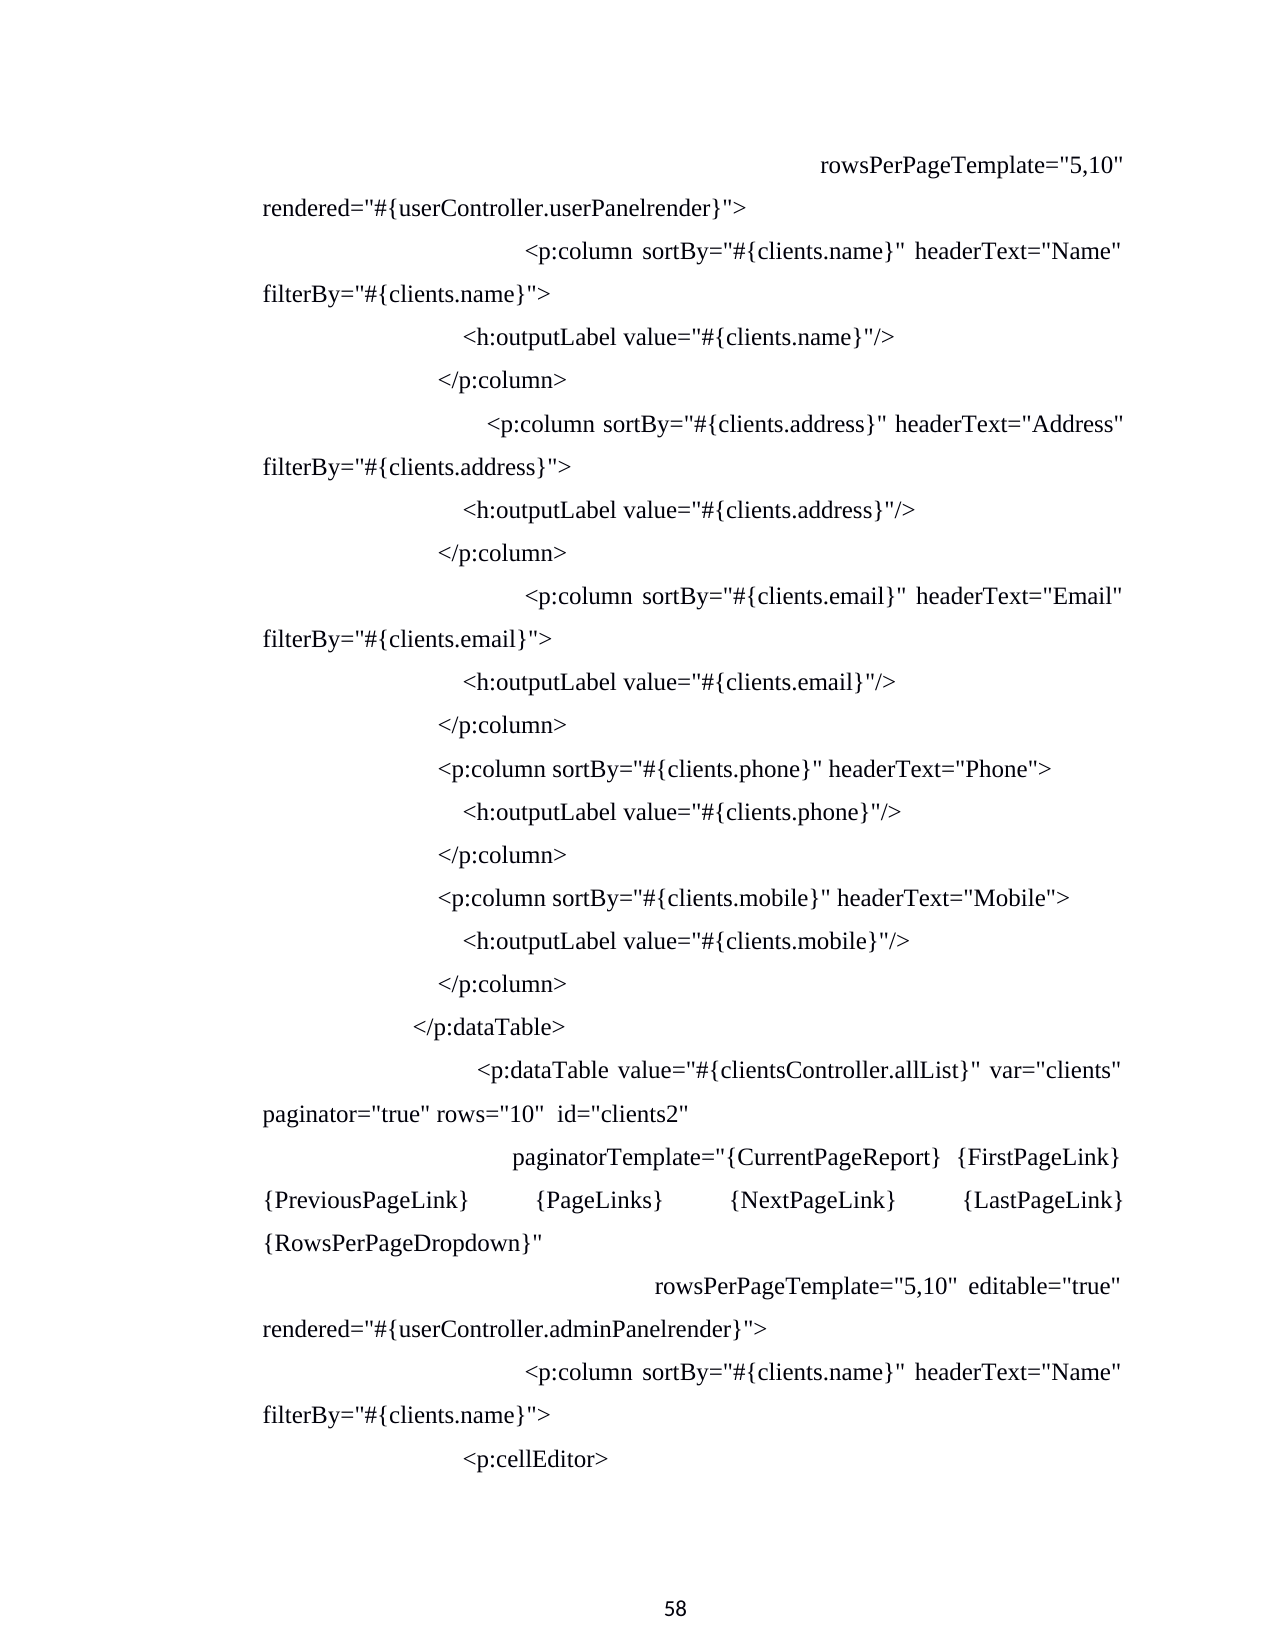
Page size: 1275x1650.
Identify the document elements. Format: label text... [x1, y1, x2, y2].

list </p:column> [262, 711, 1125, 739]
list </p:column> [262, 969, 1125, 998]
list <p:column sortBy="#{clients.name}" headerText="Name" filterBy="#{clients.name}"> [262, 1357, 1125, 1429]
list <p:column sortBy="#{clients.mobile}" headerText="Mobile"> [262, 883, 1125, 912]
list <p:cellEditor> [262, 1444, 1125, 1472]
list <p:column sortBy="#{clients.address}" headerText="Address" filterBy="#{clients.address}"> [262, 409, 1125, 481]
list </p:column> [262, 840, 1125, 869]
list <p:column sortBy="#{clients.email}" headerText="Email" filterBy="#{clients.email}"> [262, 581, 1125, 653]
list <h:outputLabel value="#{clients.mobile}"/> [262, 926, 1125, 955]
list paginatorTemplate="{CurrentPageReport} {FirstPageLink} {PreviousPageLink} {PageLinks} {NextPageLink} {LastPageLink} {RowsPerPageDropdown}" [262, 1142, 1125, 1257]
list <p:column sortBy="#{clients.name}" headerText="Name" filterBy="#{clients.name}"> [262, 236, 1125, 308]
list <p:dataTable value="#{clientsController.allList}" var="clients" paginator="true" rows="10" id="clients2" [262, 1056, 1125, 1127]
list <h:outputLabel value="#{clients.address}"/> [262, 495, 1125, 524]
list rowsPerPageTemplate="5,10" editable="true" rendered="#{userController.adminPanelrender}"> [262, 1271, 1125, 1343]
list rowsPerPageTemplate="5,10" rendered="#{userController.userPanelrender}"> [262, 150, 1125, 222]
list <h:outputLabel value="#{clients.phone}"/> [262, 797, 1125, 826]
list </p:column> [262, 538, 1125, 567]
list <h:outputLabel value="#{clients.name}"/> [262, 322, 1125, 351]
list </p:column> [262, 366, 1125, 394]
list <p:column sortBy="#{clients.phone}" headerText="Phone"> [262, 754, 1125, 782]
list <h:outputLabel value="#{clients.email}"/> [262, 667, 1125, 696]
list </p:dataTable> [262, 1012, 1125, 1041]
